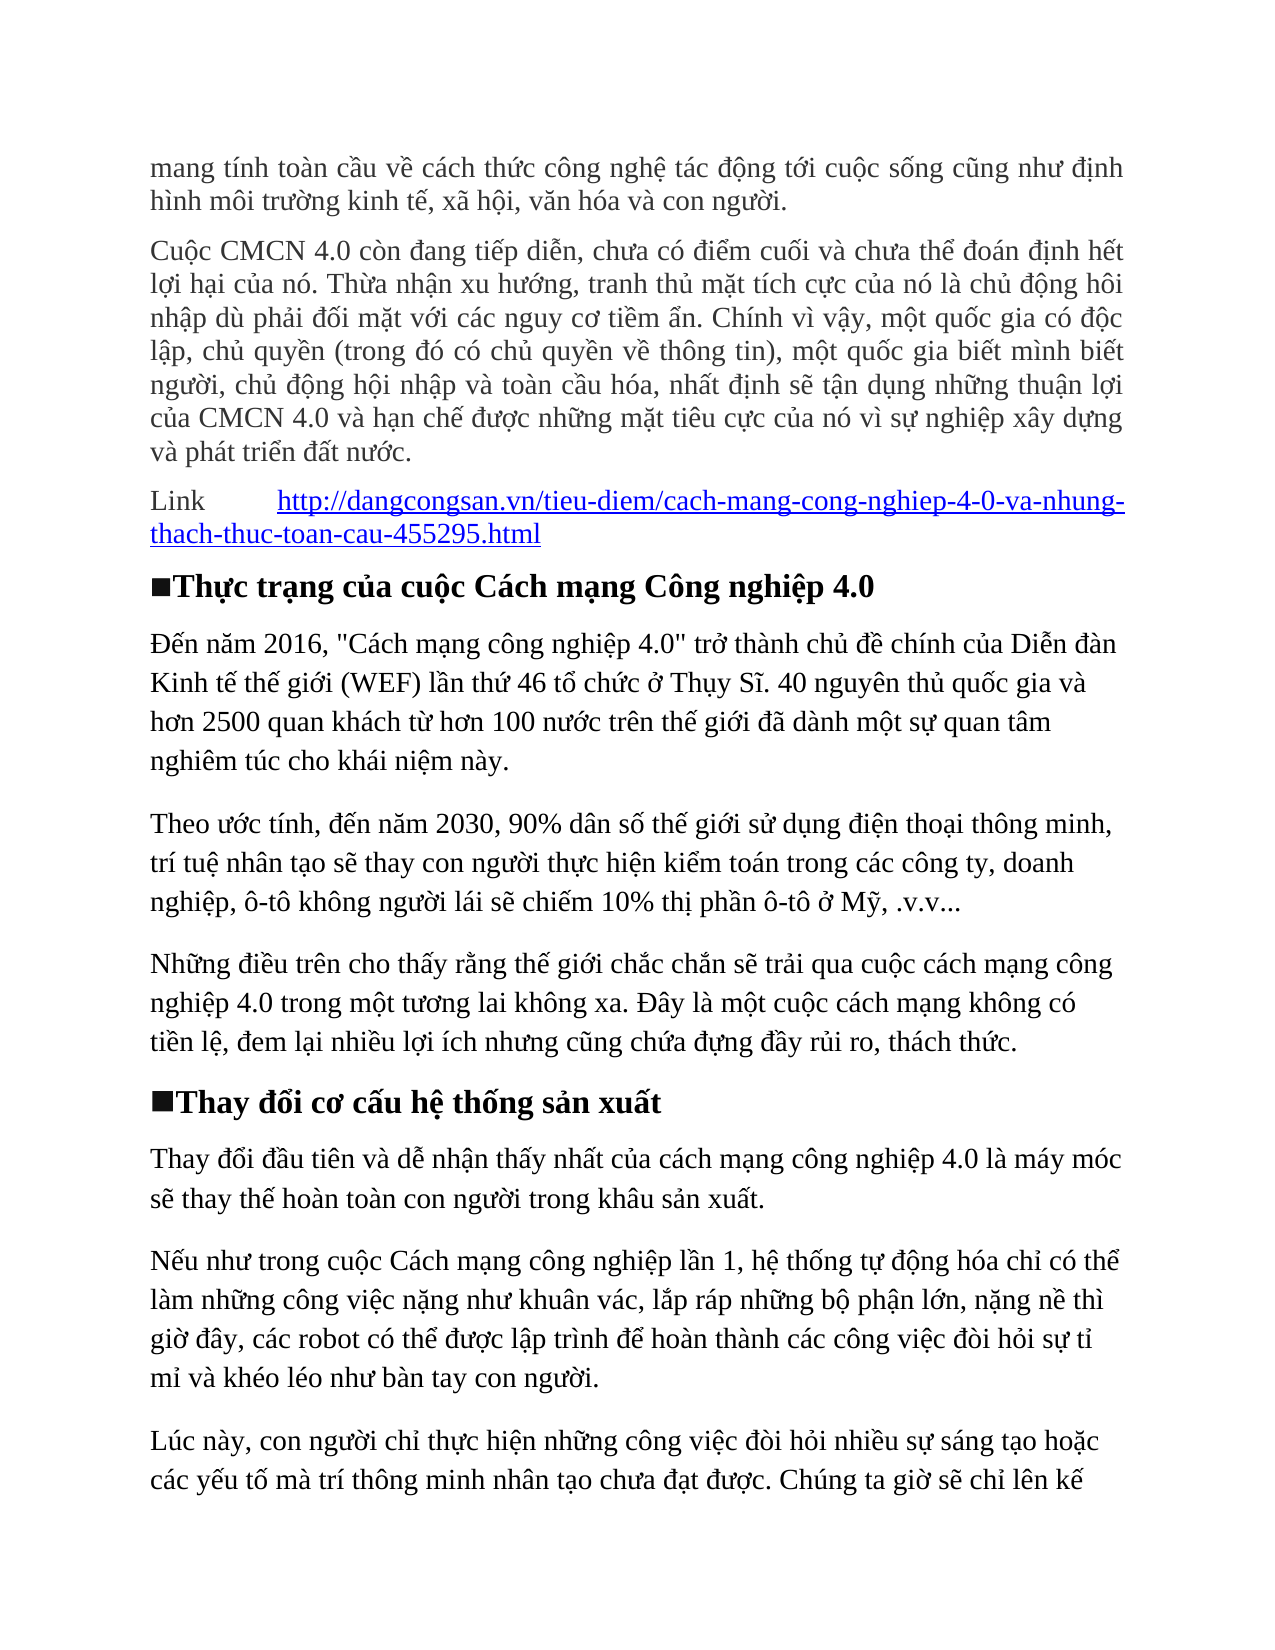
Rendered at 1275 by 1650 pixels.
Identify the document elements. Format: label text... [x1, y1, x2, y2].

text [150, 1417, 1125, 1496]
subtitle Thực trạng của cuộc Cách mạng Công nghiệp 4.0 [150, 566, 1125, 605]
text Link http://dangcongsan.vn/tieu-diem/cach-mang-cong-nghiep-4-0-va-nhung-thach-thuc-toan-cau-455295.html [150, 483, 1125, 550]
text Theo ước tính, đến năm 2030, 90% dân số thế giới sử dụng điện thoại thông minh, trí tuệ nhân tạo sẽ thay con người thực hiện kiểm toán trong các công ty, doanh nghiệp, ô-tô không người lái sẽ chiếm 10% thị phần ô-tô ở Mỹ, .v.v... [150, 800, 1125, 917]
text Cuộc CMCN 4.0 còn đang tiếp diễn, chưa có điểm cuối và chưa thể đoán định hết lợi hại của nó. Thừa nhận xu hướng, tranh thủ mặt tích cực của nó là chủ động hôi nhập dù phải đối mặt với các nguy cơ tiềm ẩn. Chính vì vậy, một quốc gia có độc lập, chủ quyền (trong đó có chủ quyền về thông tin), một quốc gia biết mình biết người, chủ động hội nhập và toàn cầu hóa, nhất định sẽ tận dụng những thuận lợi của CMCN 4.0 và hạn chế được những mặt tiêu cực của nó vì sự nghiệp xây dựng và phát triển đất nước. [150, 233, 1125, 467]
text Nếu như trong cuộc Cách mạng công nghiệp lần 1, hệ thống tự động hóa chỉ có thể làm những công việc nặng như khuân vác, lắp ráp những bộ phận lớn, nặng nề thì giờ đây, các robot có thể được lập trình để hoàn thành các công việc đòi hỏi sự tỉ mỉ và khéo léo như bàn tay con người. [150, 1238, 1125, 1394]
subtitle Thay đổi cơ cấu hệ thống sản xuất [150, 1081, 1125, 1121]
text Thay đổi đầu tiên và dễ nhận thấy nhất của cách mạng công nghiệp 4.0 là máy móc sẽ thay thế hoàn toàn con người trong khâu sản xuất. [150, 1136, 1125, 1214]
text Đến năm 2016, "Cách mạng công nghiệp 4.0" trở thành chủ đề chính của Diễn đàn Kinh tế thế giới (WEF) lần thứ 46 tổ chức ở Thụy Sĩ. 40 nguyên thủ quốc gia và hơn 2500 quan khách từ hơn 100 nước trên thế giới đã dành một sự quan tâm nghiêm túc cho khái niệm này. [150, 621, 1125, 777]
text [150, 150, 1125, 217]
text Những điều trên cho thấy rằng thế giới chắc chắn sẽ trải qua cuộc cách mạng công nghiệp 4.0 trong một tương lai không xa. Đây là một cuộc cách mạng không có tiền lệ, đem lại nhiều lợi ích nhưng cũng chứa đựng đầy rủi ro, thách thức. [150, 941, 1125, 1058]
